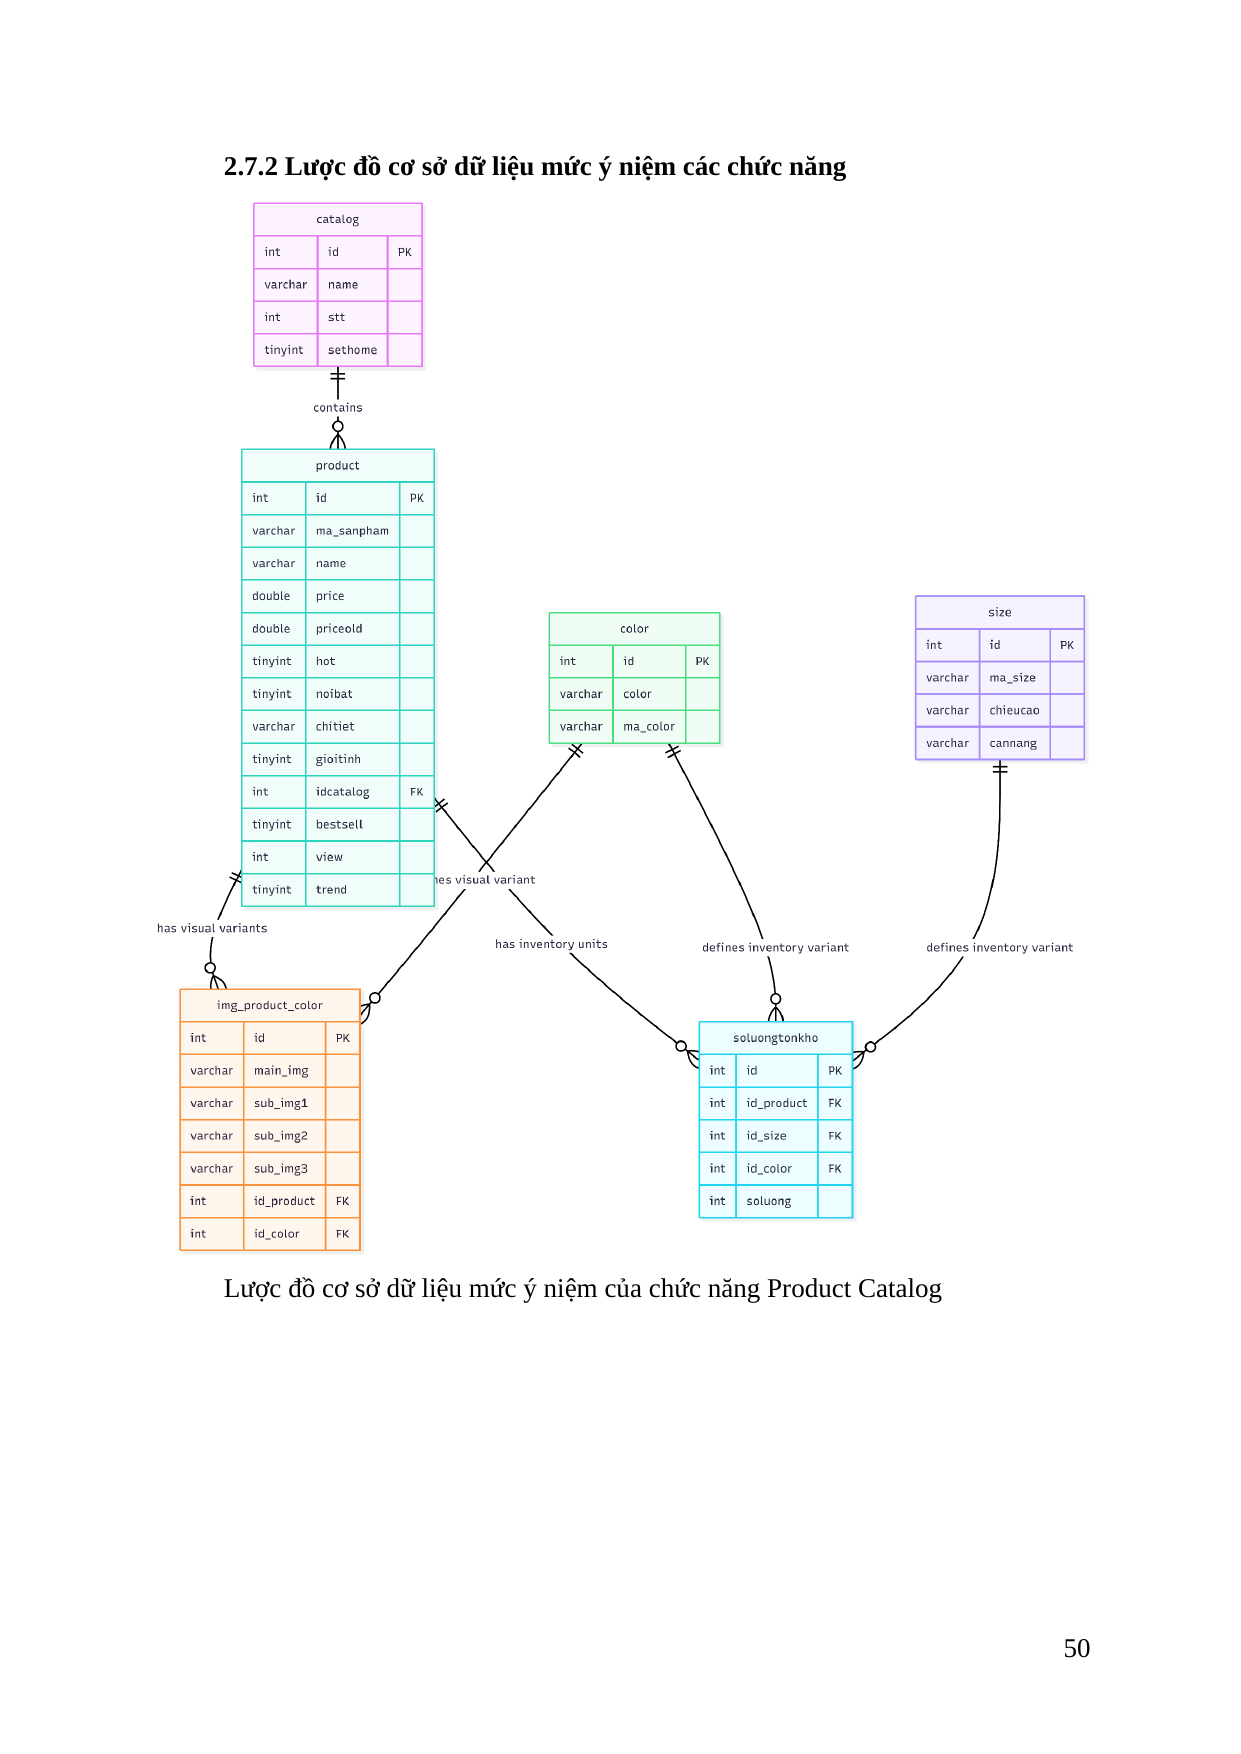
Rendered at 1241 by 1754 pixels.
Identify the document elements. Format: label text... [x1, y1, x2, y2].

subtitle 2.7.2 Lược đồ cơ sở dữ liệu mức ý niệm các chức năng [150, 150, 1090, 196]
text Lược đồ cơ sở dữ liệu mức ý niệm của chức năng Product Catalog [150, 1273, 1090, 1304]
picture [150, 196, 1091, 1257]
